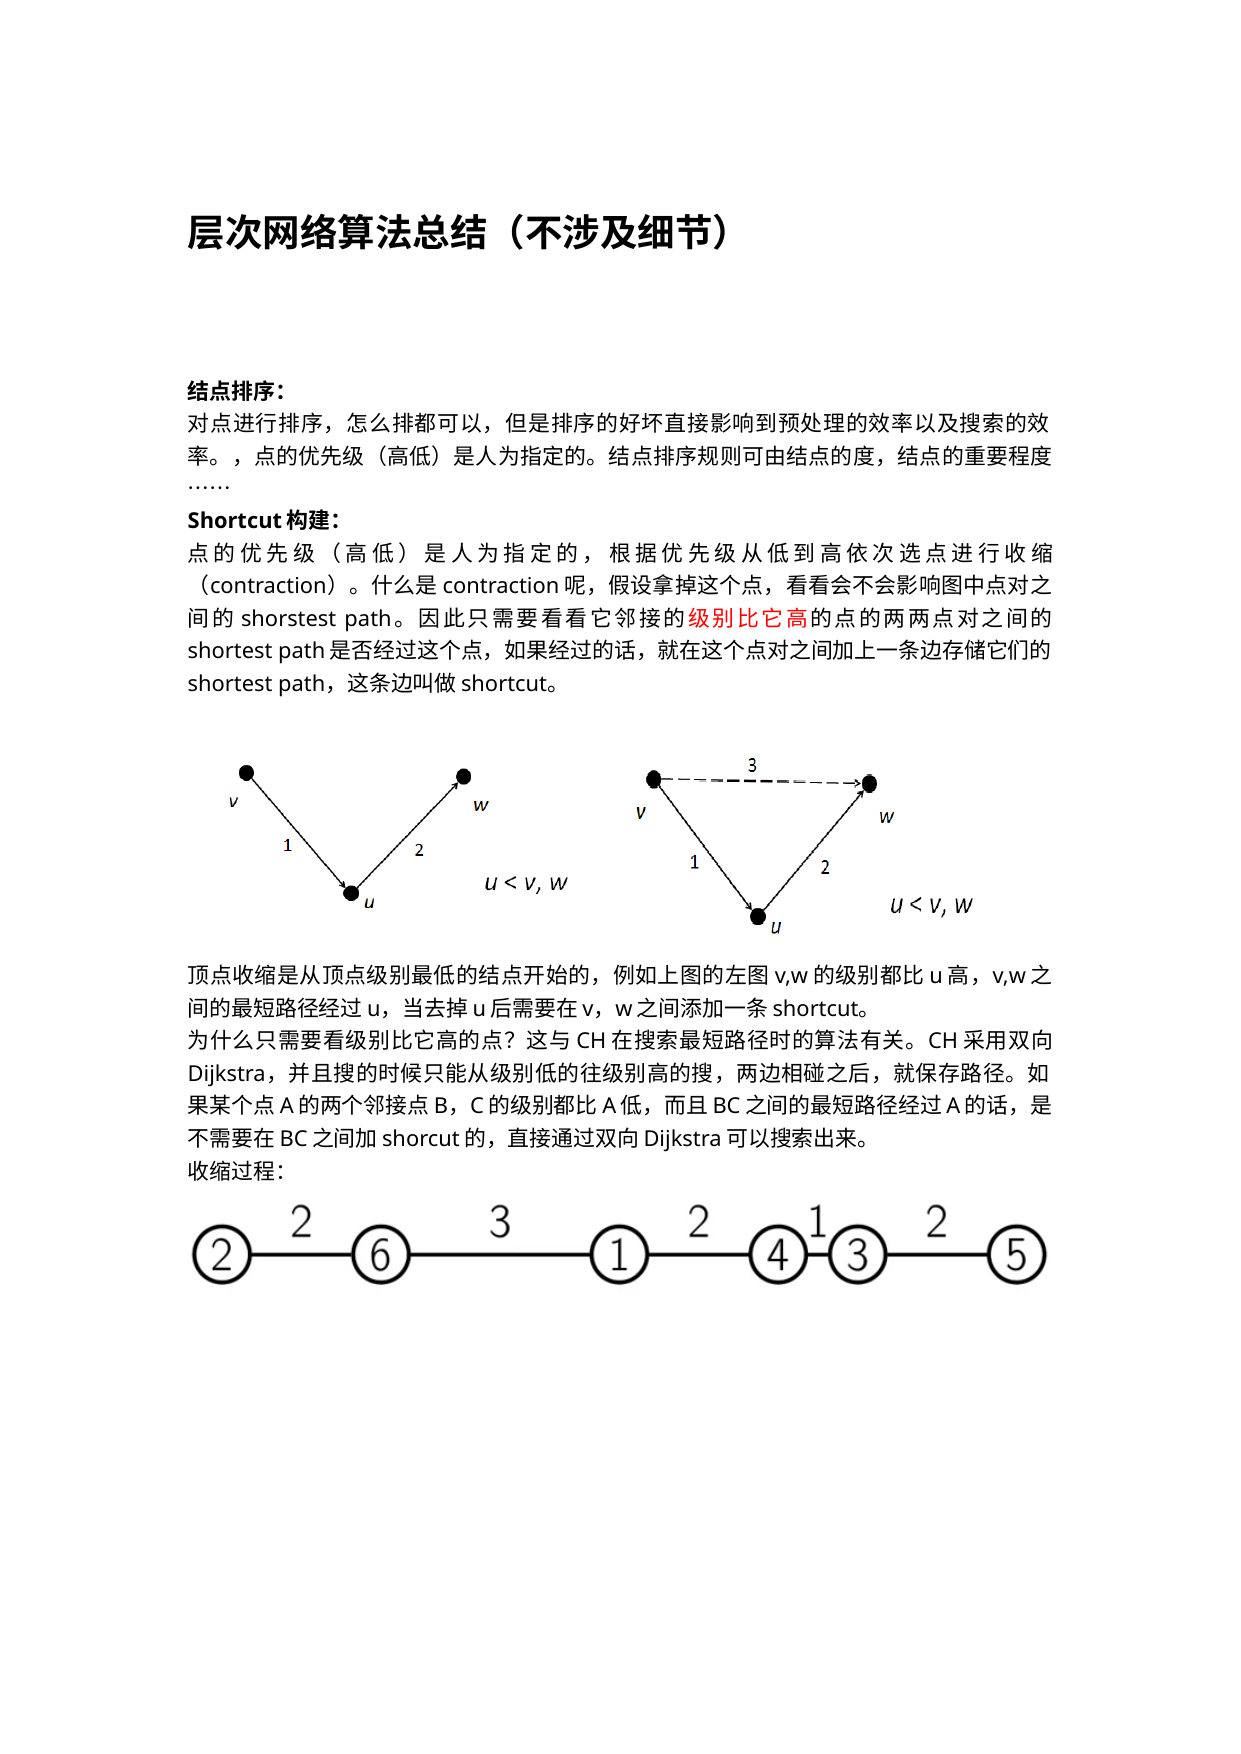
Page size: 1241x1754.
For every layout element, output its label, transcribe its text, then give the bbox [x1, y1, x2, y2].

picture [187, 734, 999, 955]
text 顶点收缩是从顶点级别最低的结点开始的，例如上图的左图v,w的级别都比u高，v,w之间的最短路径经过u，当去掉u后需要在v，w之间添加一条shortcut。 [187, 958, 1053, 1023]
text 为什么只需要看级别比它高的点？这与CH在搜索最短路径时的算法有关。CH采用双向Dijkstra，并且搜的时候只能从级别低的往级别高的搜，两边相碰之后，就保存路径。如果某个点A的两个邻接点B，C的级别都比A低，而且BC之间的最短路径经过A的话，是不需要在BC之间加shorcut的，直接通过双向Dijkstra可以搜索出来。 [187, 1023, 1053, 1153]
text 结点排序： [187, 373, 1053, 406]
picture [187, 1185, 1053, 1301]
text 点的优先级（高低）是人为指定的，根据优先级从低到高依次选点进行收缩（contraction）。什么是contraction呢，假设拿掉这个点，看看会不会影响图中点对之间的shorstest path。因此只需要看看它邻接的级别比它高的点的两两点对之间的shortest path是否经过这个点，如果经过的话，就在这个点对之间加上一条边存储它们的shortest path，这条边叫做shortcut。 [187, 536, 1053, 698]
subtitle 层次网络算法总结（不涉及细节） [187, 197, 1053, 262]
text 对点进行排序，怎么排都可以，但是排序的好坏直接影响到预处理的效率以及搜索的效率。，点的优先级（高低）是人为指定的。结点排序规则可由结点的度，结点的重要程度…… [187, 406, 1053, 503]
text 收缩过程： [187, 1153, 1053, 1185]
text Shortcut构建： [187, 503, 1053, 536]
